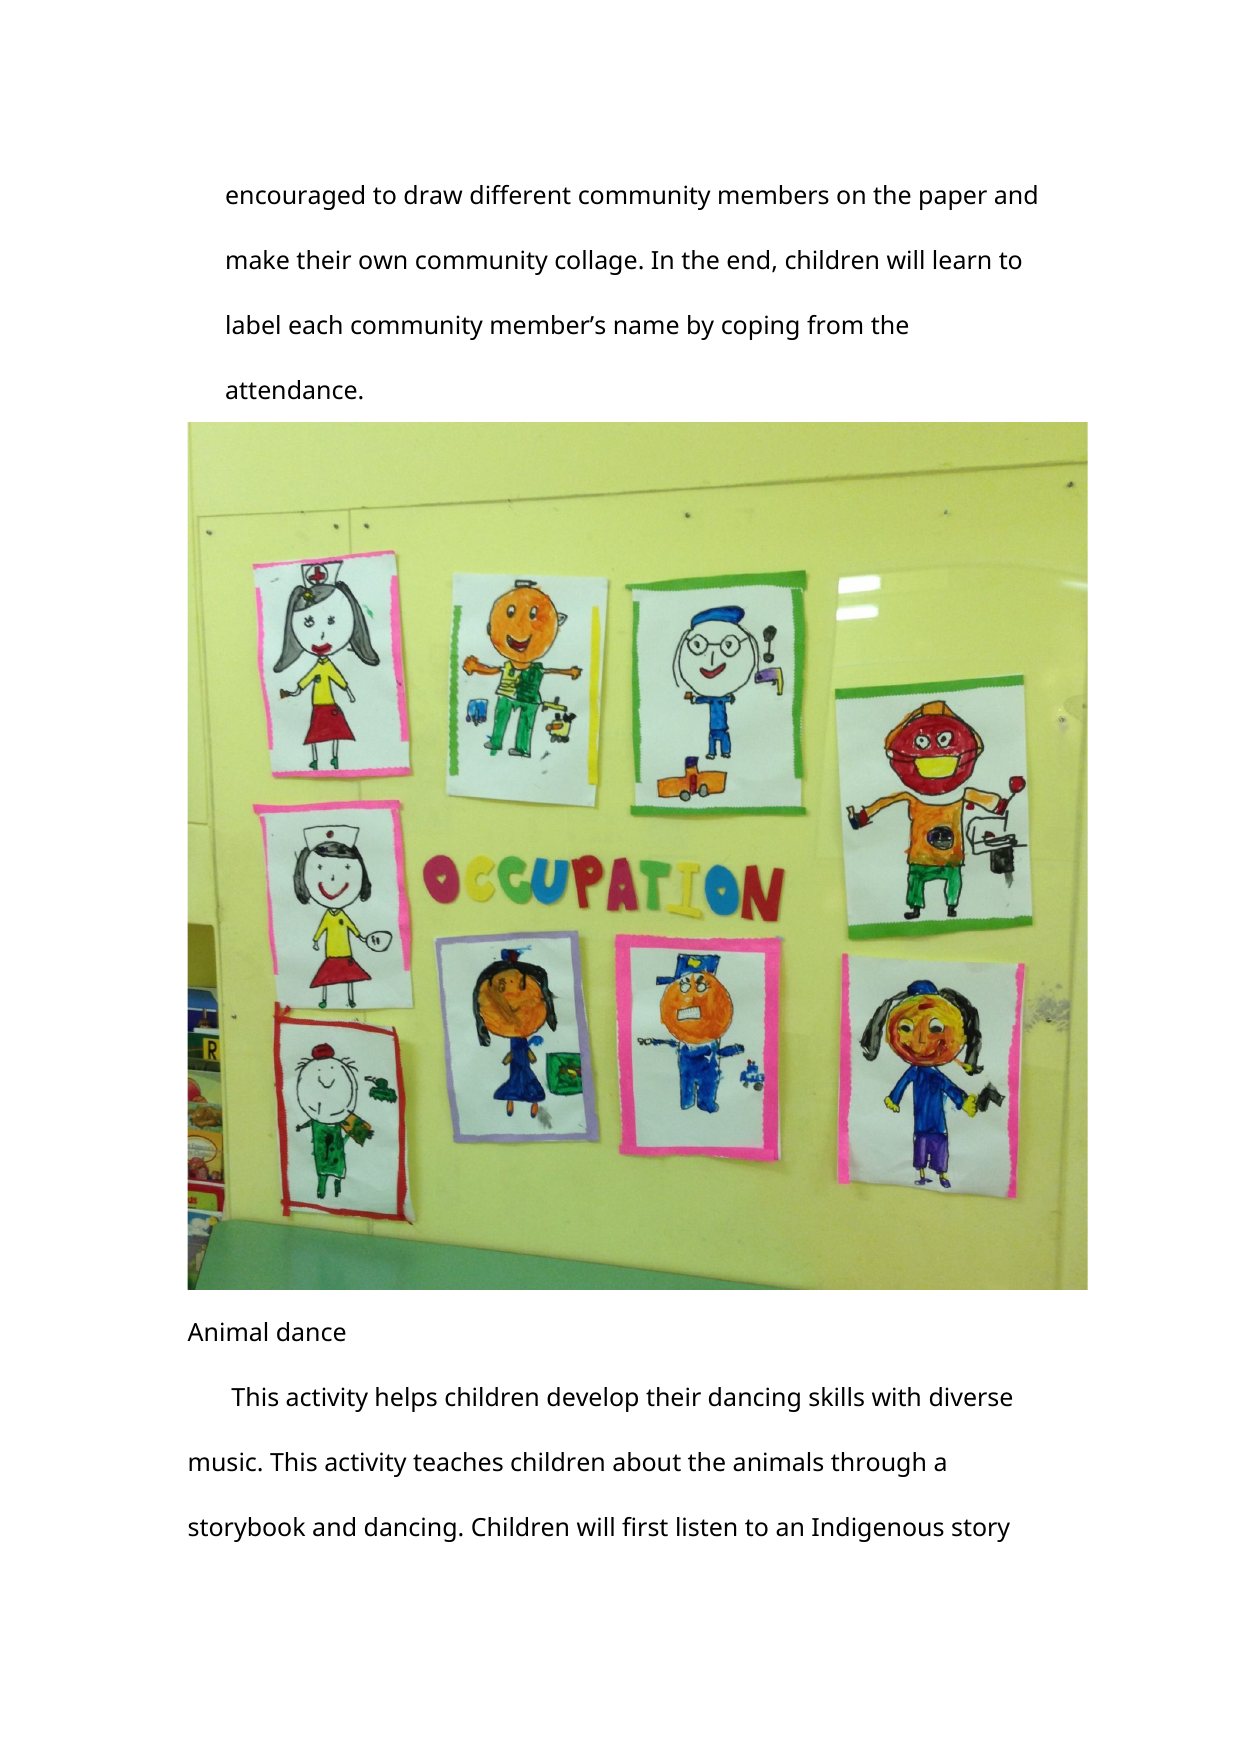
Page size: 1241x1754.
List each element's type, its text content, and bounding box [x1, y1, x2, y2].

text Animal dance [187, 1299, 1053, 1364]
picture [187, 422, 1088, 1290]
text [187, 1364, 1053, 1559]
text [225, 162, 1053, 422]
